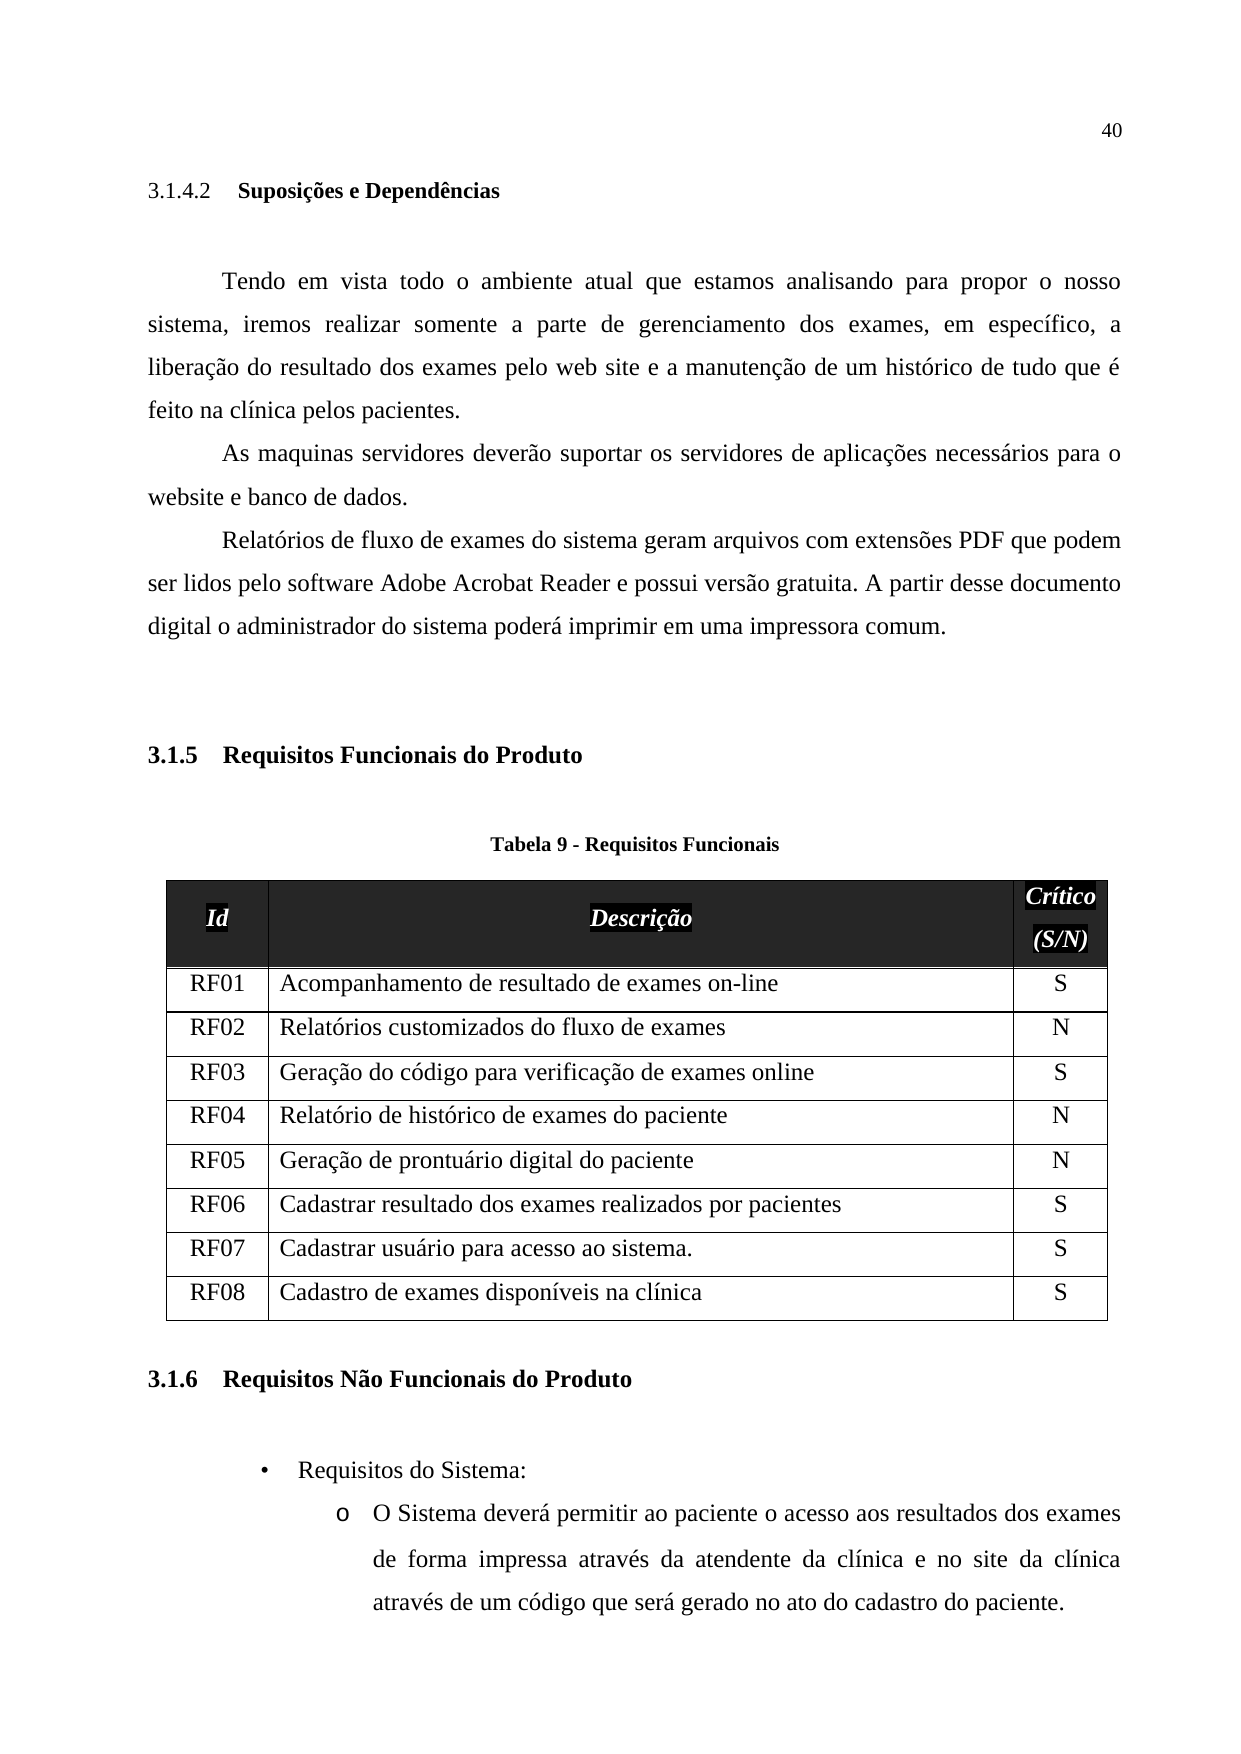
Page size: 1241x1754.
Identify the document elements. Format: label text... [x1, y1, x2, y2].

table_cell N [1014, 1101, 1107, 1144]
table_cell Relatório de histórico de exames do paciente [269, 1101, 1013, 1144]
subtitle Requisitos Funcionais do Produto [148, 740, 1122, 769]
table_cell RF05 [167, 1145, 268, 1188]
subtitle Suposições e Dependências [148, 177, 1122, 203]
table_cell S [1014, 1057, 1107, 1099]
table_cell Relatórios customizados do fluxo de exames [269, 1013, 1013, 1056]
table_cell RF03 [167, 1057, 268, 1099]
table_cell N [1014, 1013, 1107, 1056]
table_cell S [1014, 1277, 1107, 1320]
table_cell RF08 [167, 1277, 268, 1320]
text As maquinas servidores deverão suportar os servidores de aplicações necessários para o website e banco de dados. [148, 438, 1122, 510]
table_header Crítico (S/N) [1014, 881, 1107, 967]
table_cell S [1014, 1233, 1107, 1276]
table_cell RF01 [167, 969, 268, 1011]
list Requisitos do Sistema: [260, 1455, 1122, 1484]
table_cell Cadastrar usuário para acesso ao sistema. [269, 1233, 1013, 1276]
table_cell RF04 [167, 1101, 268, 1144]
table_cell N [1014, 1145, 1107, 1188]
table_cell S [1014, 969, 1107, 1011]
table_cell Cadastrar resultado dos exames realizados por pacientes [269, 1189, 1013, 1232]
table_cell Cadastro de exames disponíveis na clínica [269, 1277, 1013, 1320]
list O Sistema deverá permitir ao paciente o acesso aos resultados dos exames de forma impressa através da atendente da clínica e no site da clínica através de um código que será gerado no ato do cadastro do paciente. [335, 1498, 1122, 1616]
table_cell RF06 [167, 1189, 268, 1232]
table_cell S [1014, 1189, 1107, 1232]
table_cell RF07 [167, 1233, 268, 1276]
subtitle Requisitos Não Funcionais do Produto [148, 1364, 1122, 1393]
table_cell Geração de prontuário digital do paciente [269, 1145, 1013, 1188]
text Tendo em vista todo o ambiente atual que estamos analisando para propor o nosso sistema, iremos realizar somente a parte de gerenciamento dos exames, em específico, a liberação do resultado dos exames pelo web site e a manutenção de um histórico de tudo que é feito na clínica pelos pacientes. [148, 266, 1122, 424]
text Relatórios de fluxo de exames do sistema geram arquivos com extensões PDF que podem ser lidos pelo software Adobe Acrobat Reader e possui versão gratuita. A partir desse documento digital o administrador do sistema poderá imprimir em uma impressora comum. [148, 525, 1122, 640]
table_cell Acompanhamento de resultado de exames on-line [269, 969, 1013, 1011]
text Tabela 6 - Requisitos Funcionais [148, 832, 1122, 856]
table_header Descrição [269, 881, 1013, 967]
table_cell Geração do código para verificação de exames online [269, 1057, 1013, 1099]
table_header Id [167, 881, 268, 967]
table_cell RF02 [167, 1013, 268, 1056]
